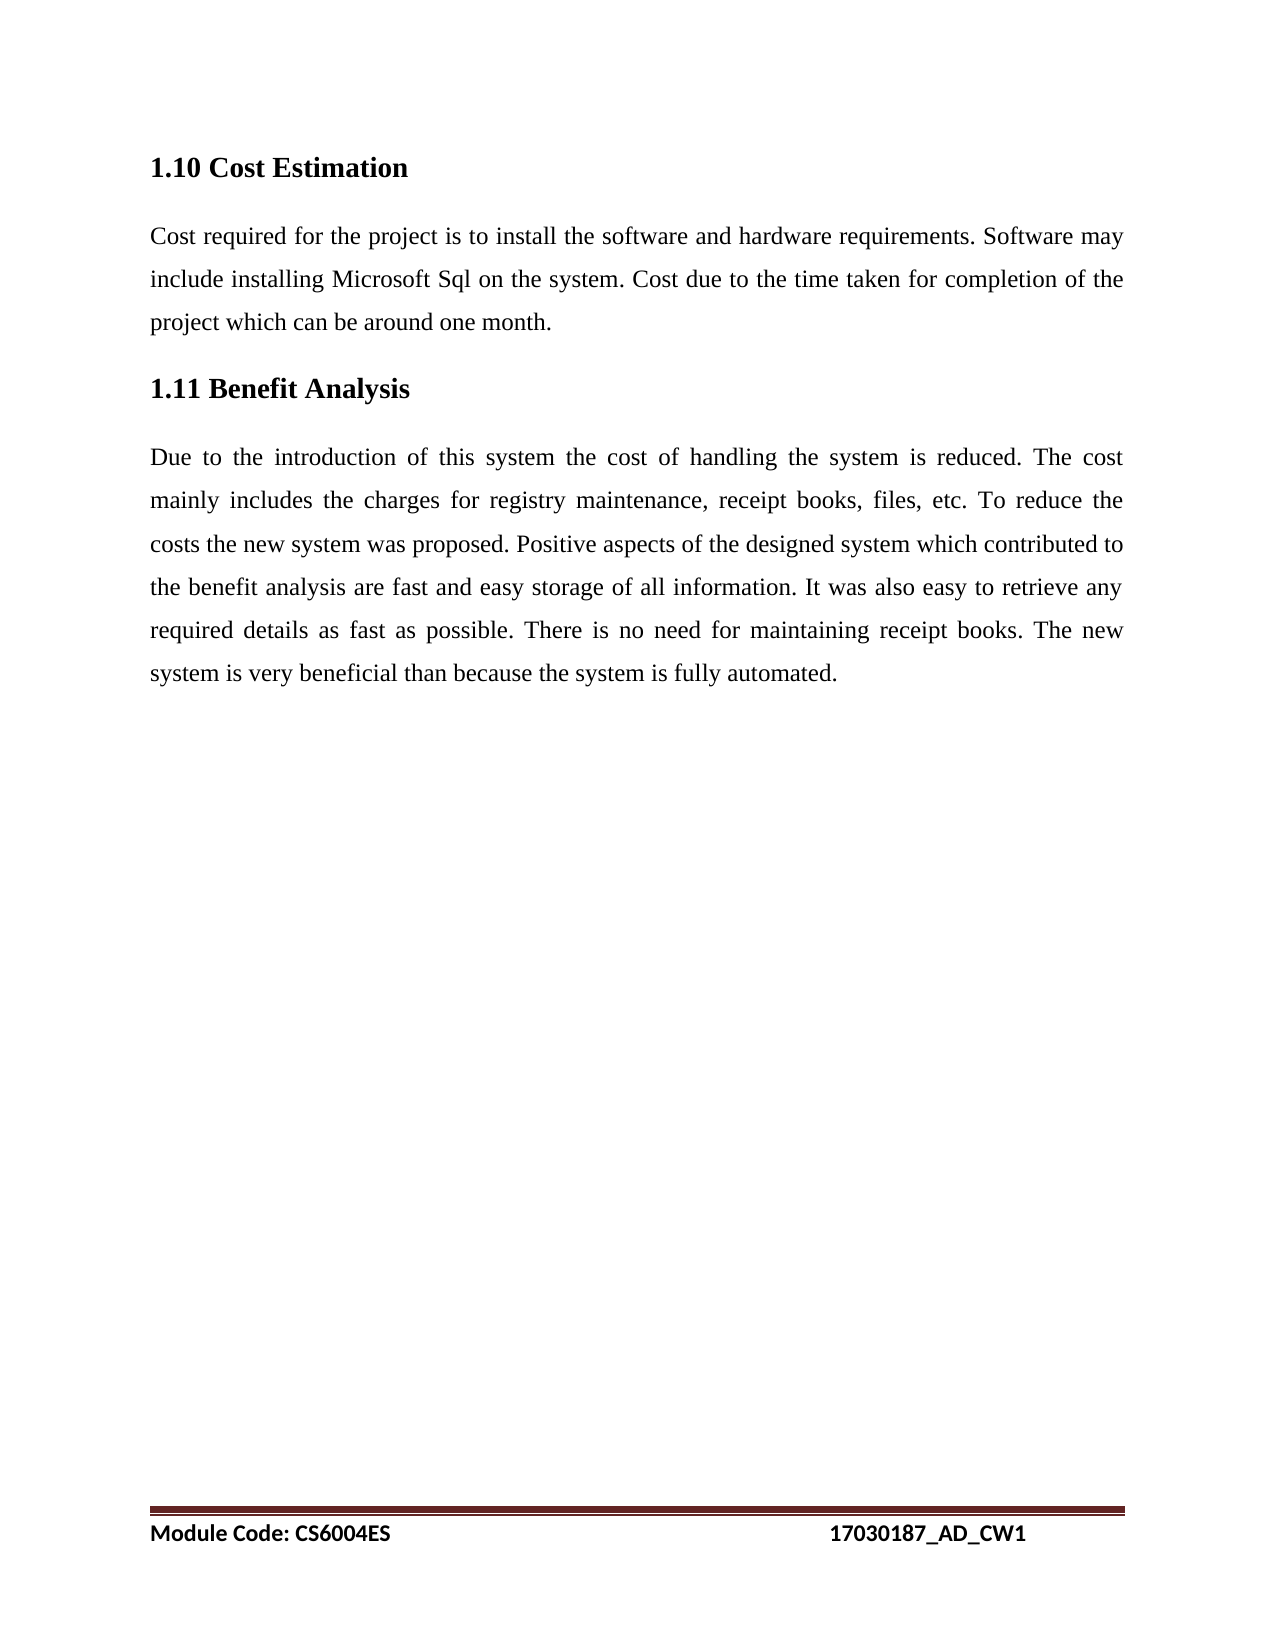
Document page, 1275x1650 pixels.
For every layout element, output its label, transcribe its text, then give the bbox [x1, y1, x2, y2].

text 1.11 Benefit Analysis [150, 371, 1125, 405]
text 1.10 Cost Estimation [150, 150, 1125, 183]
text Due to the introduction of this system the cost of handling the system is reduced. The cost mainly includes the charges for registry maintenance, receipt books, files, etc. To reduce the costs the new system was proposed. Positive aspects of the designed system which contributed to the benefit analysis are fast and easy storage of all information. It was also easy to retrieve any required details as fast as possible. There is no need for maintaining receipt books. The new system is very beneficial than because the system is fully automated. [150, 442, 1125, 687]
text Cost required for the project is to install the software and hardware requirements. Software may include installing Microsoft Sql on the system. Cost due to the time taken for completion of the project which can be around one month. [150, 221, 1125, 336]
